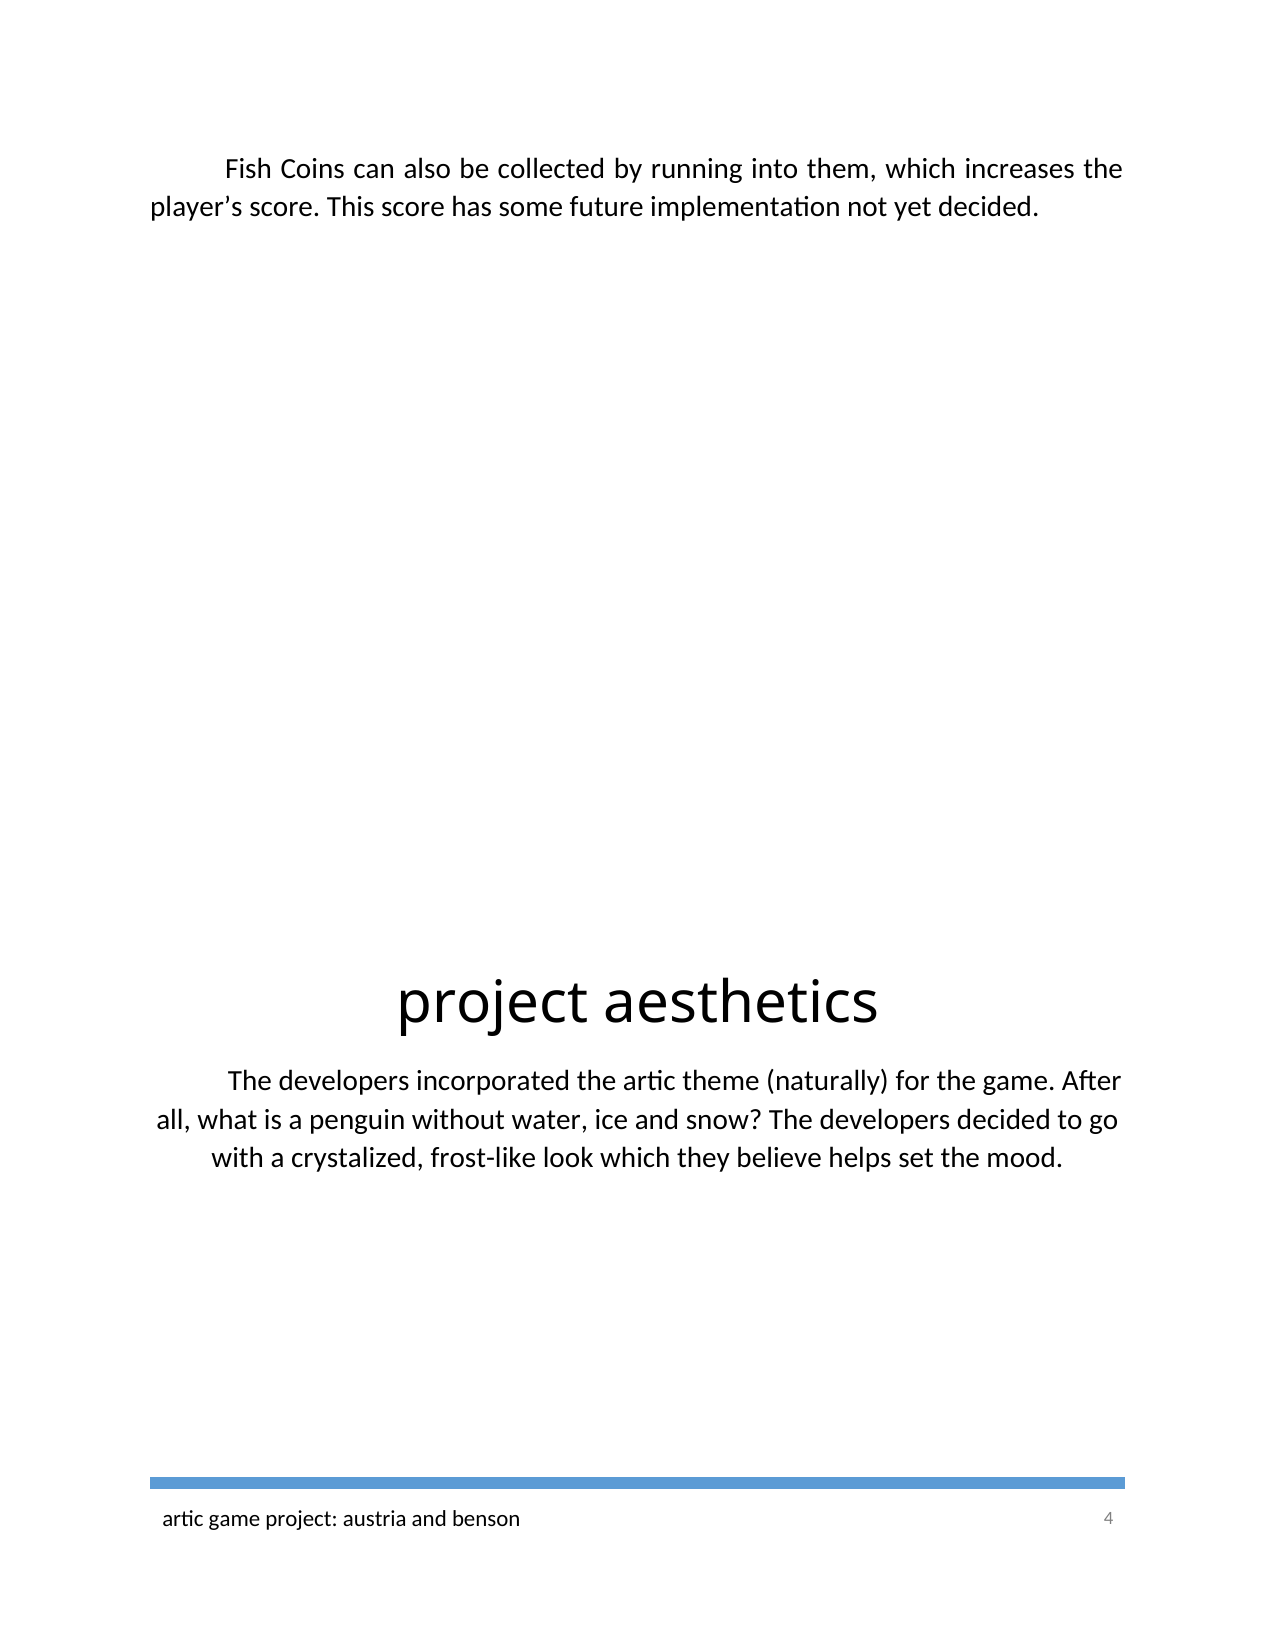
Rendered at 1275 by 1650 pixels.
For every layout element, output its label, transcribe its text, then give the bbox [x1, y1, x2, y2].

text Fish Coins can also be collected by running into them, which increases the player’s score. This score has some future implementation not yet decided. [150, 150, 1125, 224]
text The developers incorporated the artic theme (naturally) for the game. After all, what is a penguin without water, ice and snow? The developers decided to go with a crystalized, frost-like look which they believe helps set the mood. [150, 1062, 1125, 1175]
text project aesthetics [150, 960, 1125, 1039]
